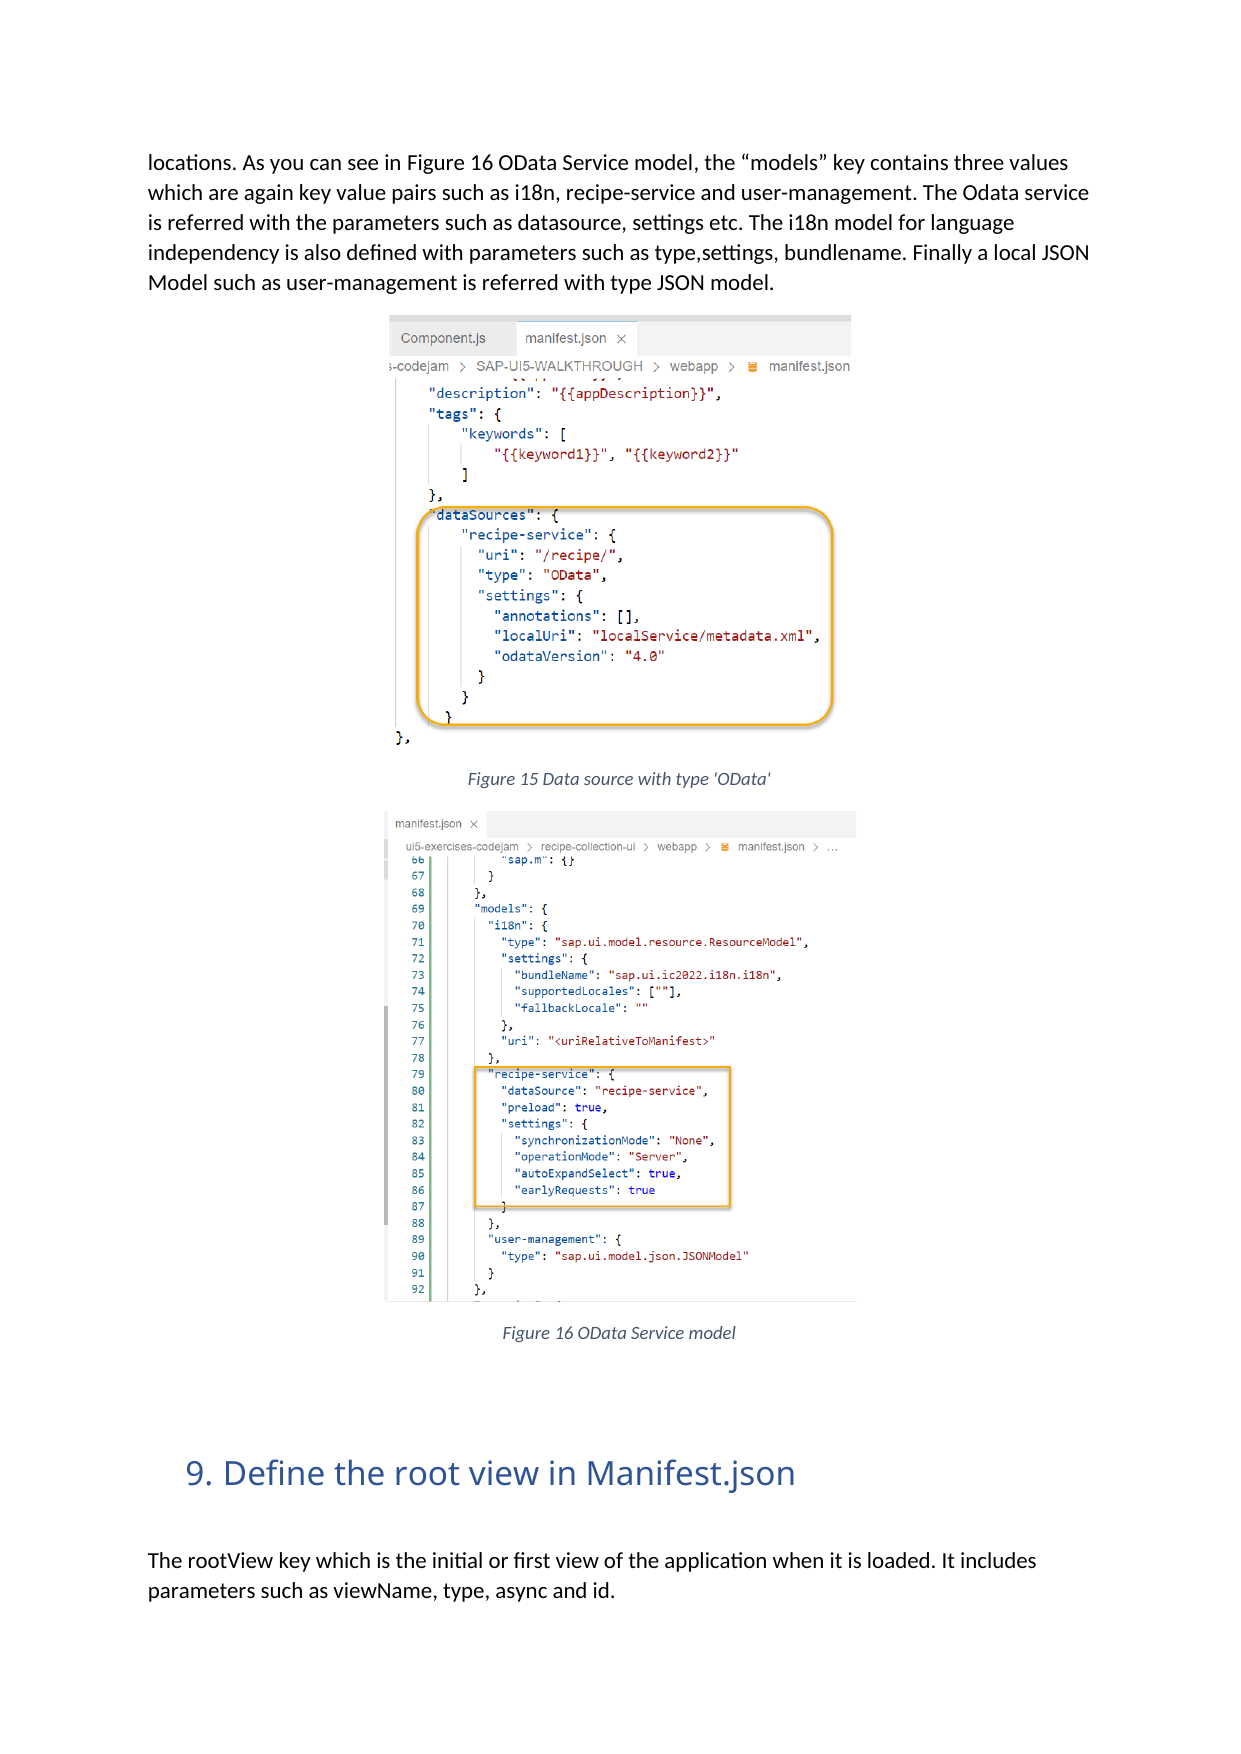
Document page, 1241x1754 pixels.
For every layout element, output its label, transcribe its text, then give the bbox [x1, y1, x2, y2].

picture [389, 315, 852, 749]
picture [384, 811, 857, 1302]
subtitle Define the root view in Manifest.json [185, 1450, 1093, 1495]
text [148, 148, 1093, 296]
text The rootView key which is the initial or first view of the application when it is loaded. It includes parameters such as viewName, type, async and id. [148, 1546, 1093, 1604]
